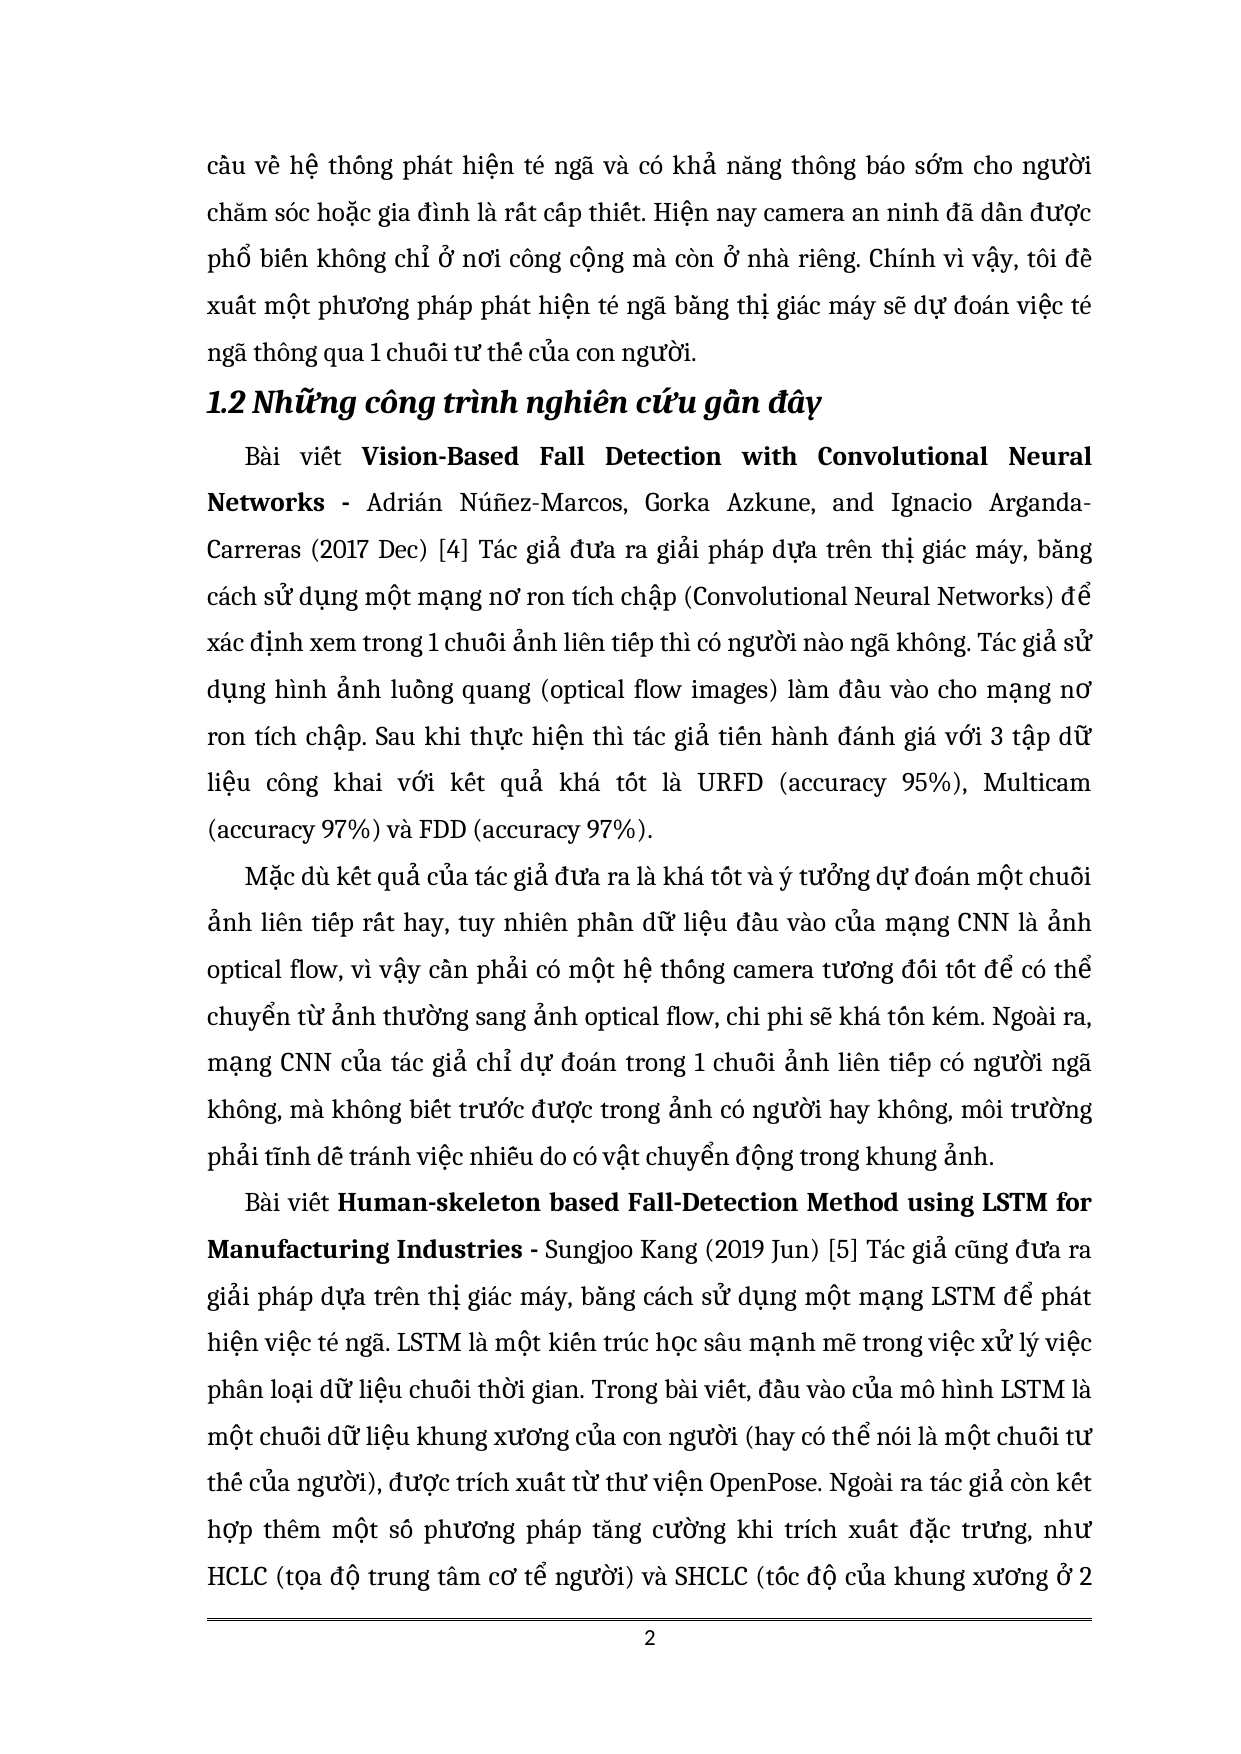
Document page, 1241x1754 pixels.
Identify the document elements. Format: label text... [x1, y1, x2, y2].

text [207, 150, 1092, 368]
subtitle Những công trình nghiên cứu gần đây [207, 383, 1092, 422]
text Mặc dù kết quả của tác giả đưa ra là khá tốt và ý tưởng dự đoán một chuỗi ảnh liên tiếp rất hay, tuy nhiên phần dữ liệu đầu vào của mạng CNN là ảnh optical flow, vì vậy cần phải có một hệ thống camera tương đối tốt để có thể chuyển từ ảnh thường sang ảnh optical flow, chi phi sẽ khá tốn kém. Ngoài ra, mạng CNN của tác giả chỉ dự đoán trong 1 chuỗi ảnh liên tiếp có người ngã không, mà không biết trước được trong ảnh có người hay không, môi trường phải tĩnh dễ tránh việc nhiễu do có vật chuyển động trong khung ảnh. [207, 861, 1092, 1172]
text Bài viết Vision-Based Fall Detection with Convolutional Neural Networks - Adrián Núñez-Marcos, Gorka Azkune, and Ignacio Arganda-Carreras (2017 Dec) [4] Tác giả đưa ra giải pháp dựa trên thị giác máy, bằng cách sử dụng một mạng nơ ron tích chập (Convolutional Neural Networks) để xác định xem trong 1 chuỗi ảnh liên tiếp thì có người nào ngã không. Tác giả sử dụng hình ảnh luồng quang (optical flow images) làm đầu vào cho mạng nơ ron tích chập. Sau khi thực hiện thì tác giả tiến hành đánh giá với 3 tập dữ liệu công khai với kết quả khá tốt là URFD (accuracy 95%), Multicam (accuracy 97%) và FDD (accuracy 97%). [207, 441, 1092, 845]
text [207, 1187, 1092, 1592]
